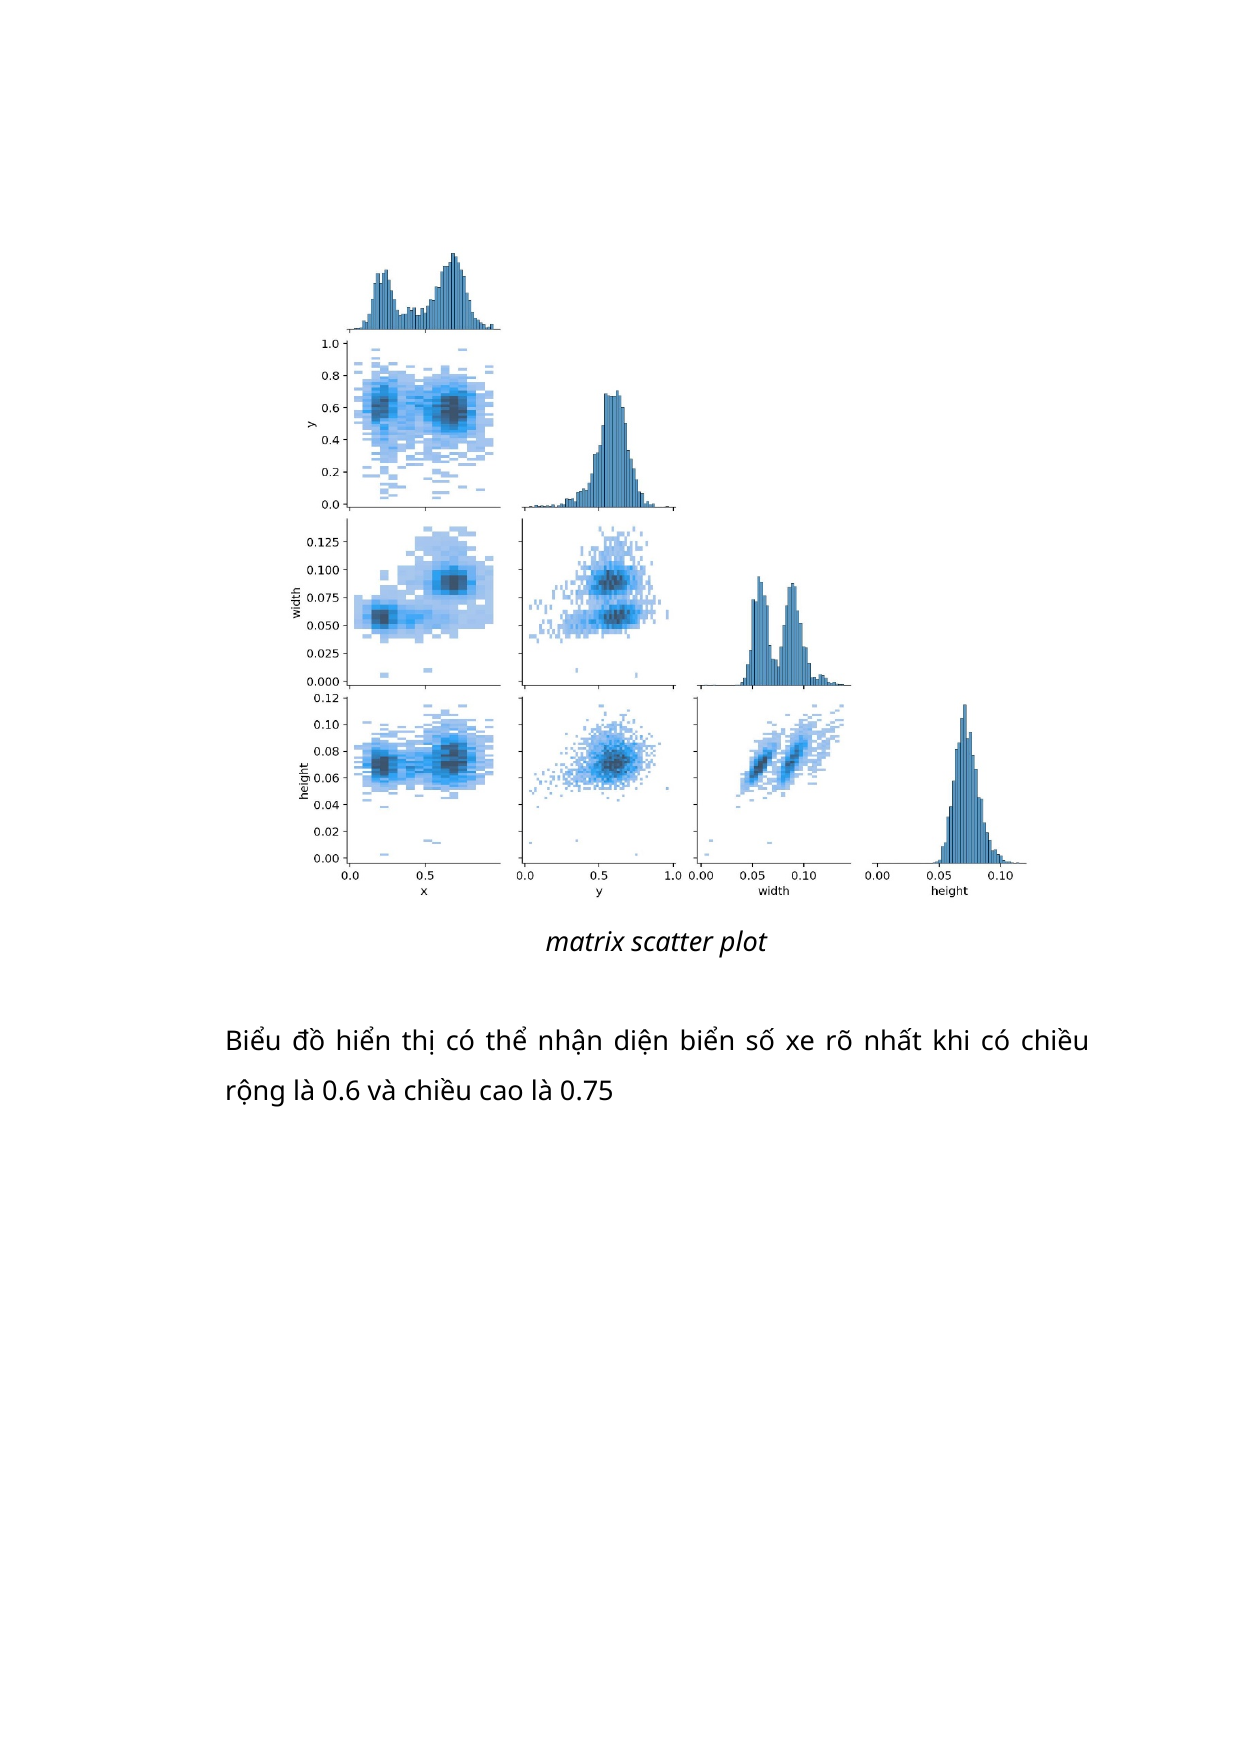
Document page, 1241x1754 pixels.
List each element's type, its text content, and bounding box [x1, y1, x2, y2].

list matrix scatter plot [225, 922, 1090, 959]
list Biểu đồ hiển thị có thể nhận diện biển số xe rõ nhất khi có chiều rộng là 0.6 và chiều cao là 0.75 [225, 1022, 1090, 1108]
picture [277, 150, 1038, 911]
